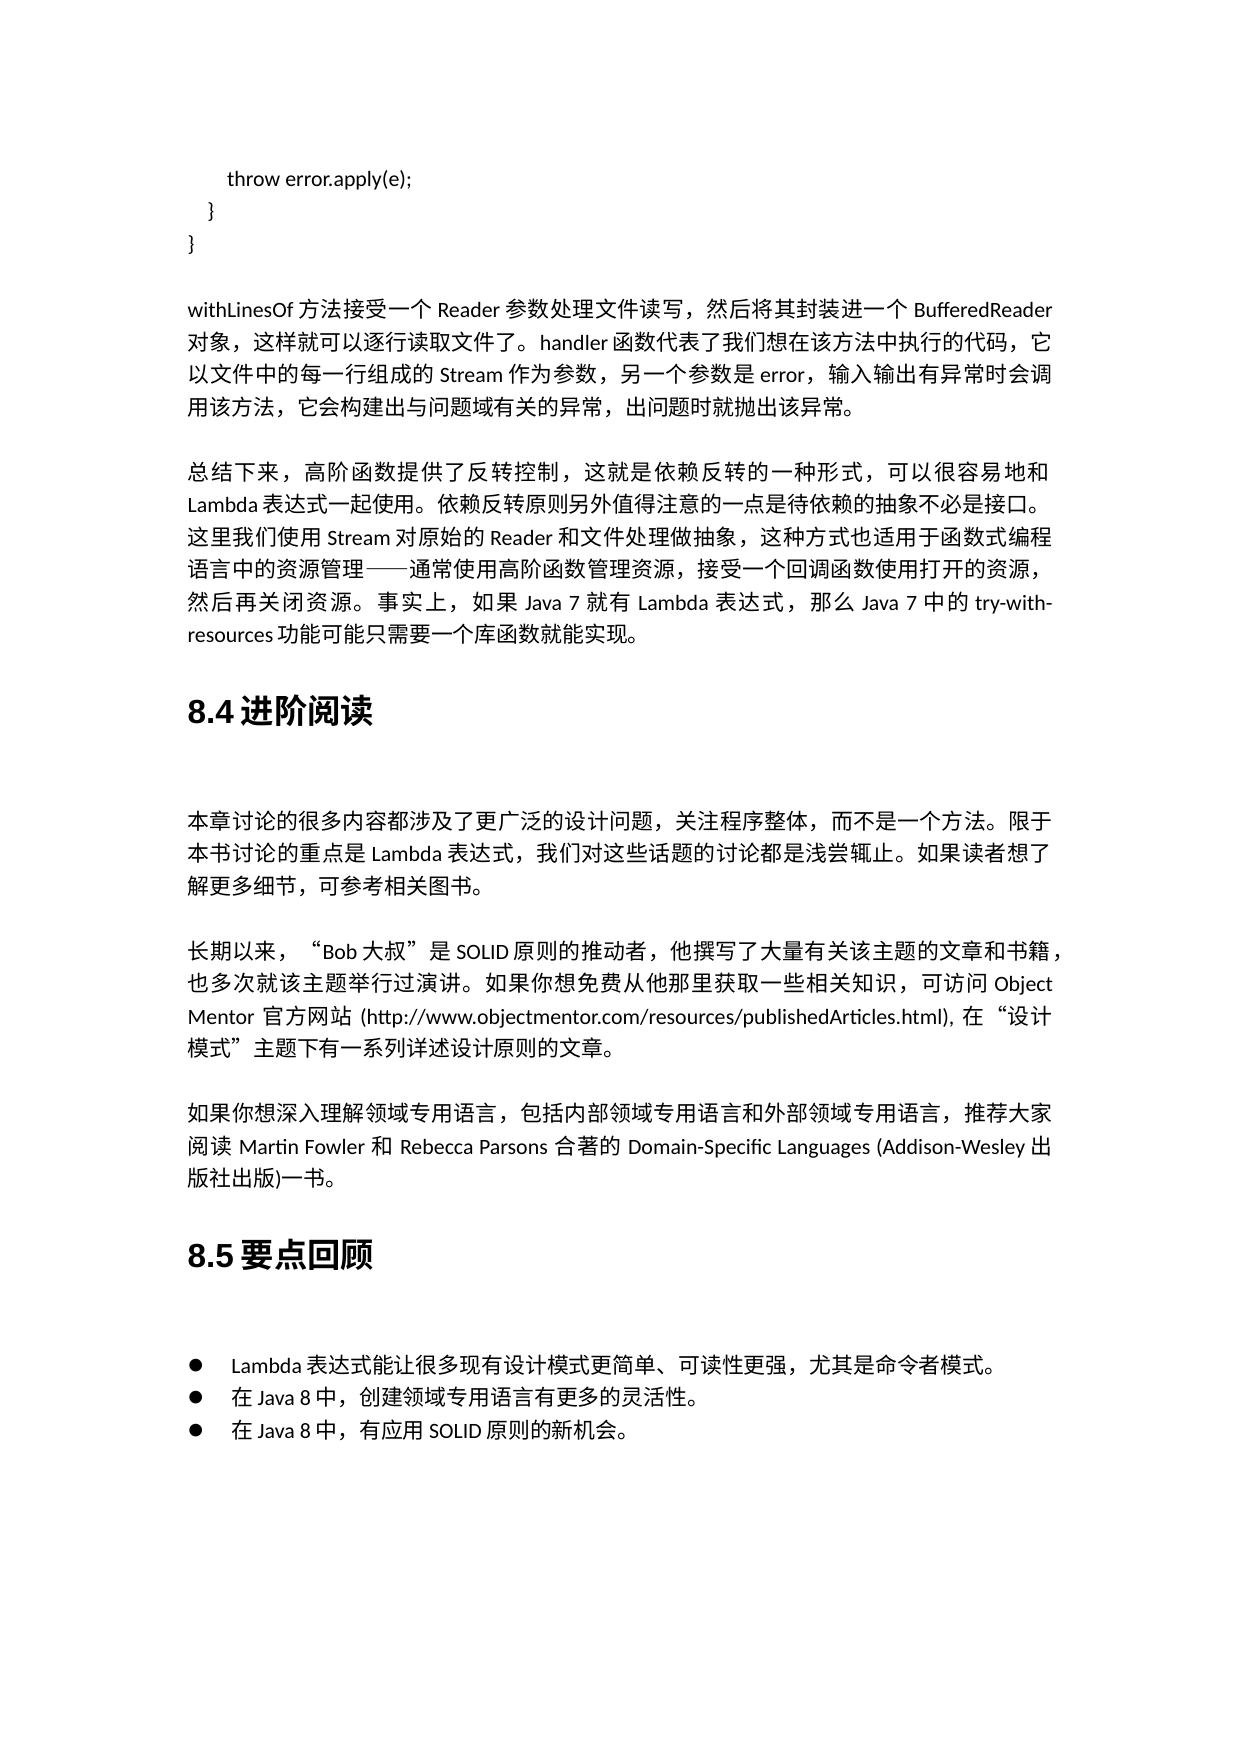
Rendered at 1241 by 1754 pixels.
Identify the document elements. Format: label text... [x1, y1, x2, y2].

list 在Java 8中，创建领域专用语言有更多的灵活性。 [187, 1380, 1053, 1412]
text 总结下来，高阶函数提供了反转控制，这就是依赖反转的一种形式，可以很容易地和Lambda表达式一起使用。依赖反转原则另外值得注意的一点是待依赖的抽象不必是接口。这里我们使用Stream对原始的Reader和文件处理做抽象，这种方式也适用于函数式编程语言中的资源管理——通常使用高阶函数管理资源，接受一个回调函数使用打开的资源，然后再关闭资源。事实上，如果Java 7就有Lambda表达式，那么Java 7中的try-with-resources功能可能只需要一个库函数就能实现。 [187, 454, 1053, 649]
text throw error.apply(e); [187, 162, 1053, 194]
text } [187, 227, 1053, 259]
subtitle 8.5要点回顾 [187, 1220, 1053, 1285]
text 如果你想深入理解领域专用语言，包括内部领域专用语言和外部领域专用语言，推荐大家阅读 Martin Fowler 和 Rebecca Parsons 合著的 Domain-Specific Languages (Addison-Wesley出版社出版)一书。 [187, 1096, 1053, 1193]
list Lambda表达式能让很多现有设计模式更简单、可读性更强，尤其是命令者模式。 [187, 1347, 1053, 1380]
text 长期以来，“Bob大叔”是SOLID原则的推动者，他撰写了大量有关该主题的文章和书籍，也多次就该主题举行过演讲。如果你想免费从他那里获取一些相关知识，可访问Object Mentor 官方网站 (http://www.objectmentor.com/resources/publishedArticles.html), 在“设计模式”主题下有一系列详述设计原则的文章。 [187, 933, 1053, 1063]
subtitle 8.4进阶阅读 [187, 677, 1053, 742]
text withLinesOf方法接受一个Reader参数处理文件读写，然后将其封装进一个BufferedReader对象，这样就可以逐行读取文件了。handler函数代表了我们想在该方法中执行的代码，它以文件中的每一行组成的Stream作为参数，另一个参数是error，输入输出有异常时会调用该方法，它会构建出与问题域有关的异常，出问题时就抛出该异常。 [187, 292, 1053, 422]
list 在Java 8中，有应用SOLID原则的新机会。 [187, 1412, 1053, 1445]
text } [187, 194, 1053, 227]
text 本章讨论的很多内容都涉及了更广泛的设计问题，关注程序整体，而不是一个方法。限于本书讨论的重点是Lambda表达式，我们对这些话题的讨论都是浅尝辄止。如果读者想了解更多细节，可参考相关图书。 [187, 803, 1053, 901]
